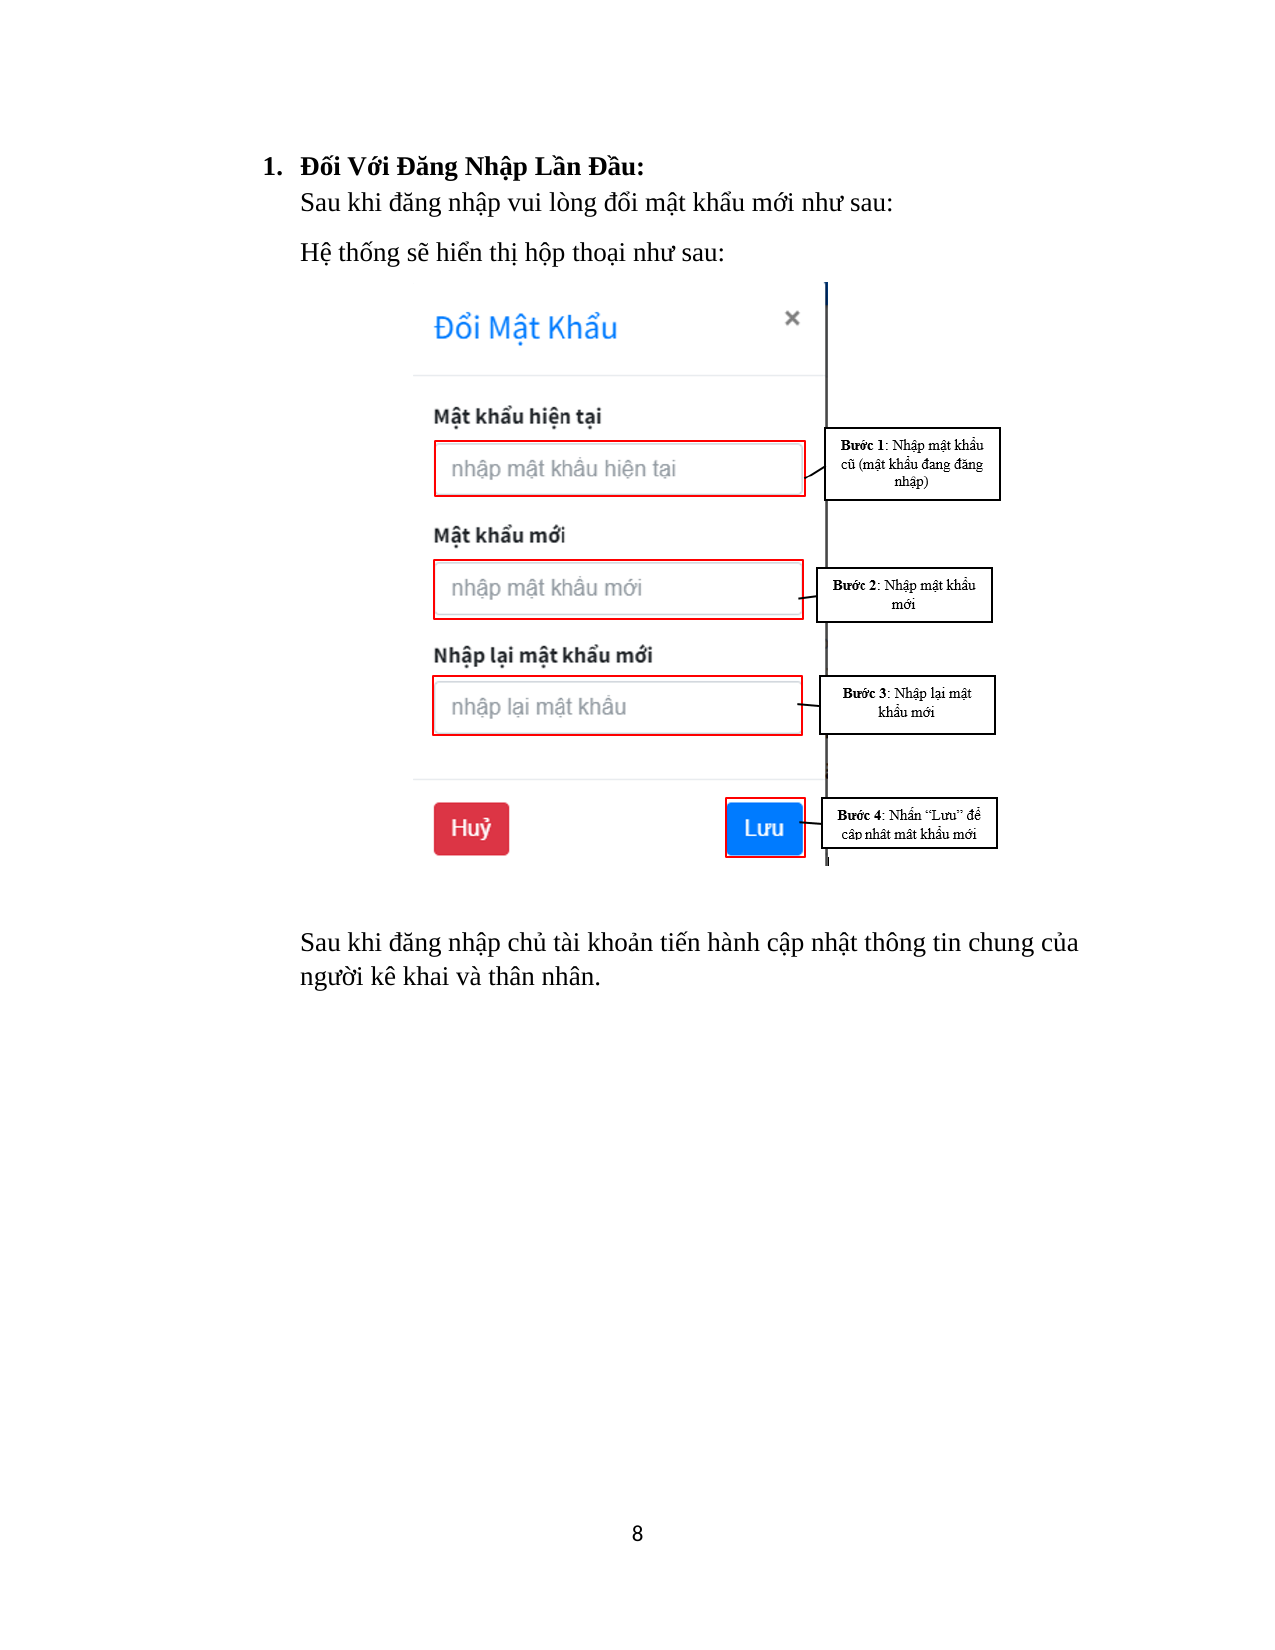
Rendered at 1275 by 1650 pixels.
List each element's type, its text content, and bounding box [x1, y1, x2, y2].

text Hệ thống sẽ hiển thị hộp thoại như sau: [300, 236, 1125, 267]
list Đối Với Đăng Nhập Lần Đầu: [262, 150, 1125, 181]
list Sau khi đăng nhập vui lòng đổi mật khẩu mới như sau: [300, 186, 1125, 217]
list Sau khi đăng nhập chủ tài khoản tiến hành cập nhật thông tin chung của người kê khai và thân nhân. [300, 926, 1125, 991]
picture [413, 282, 1012, 866]
